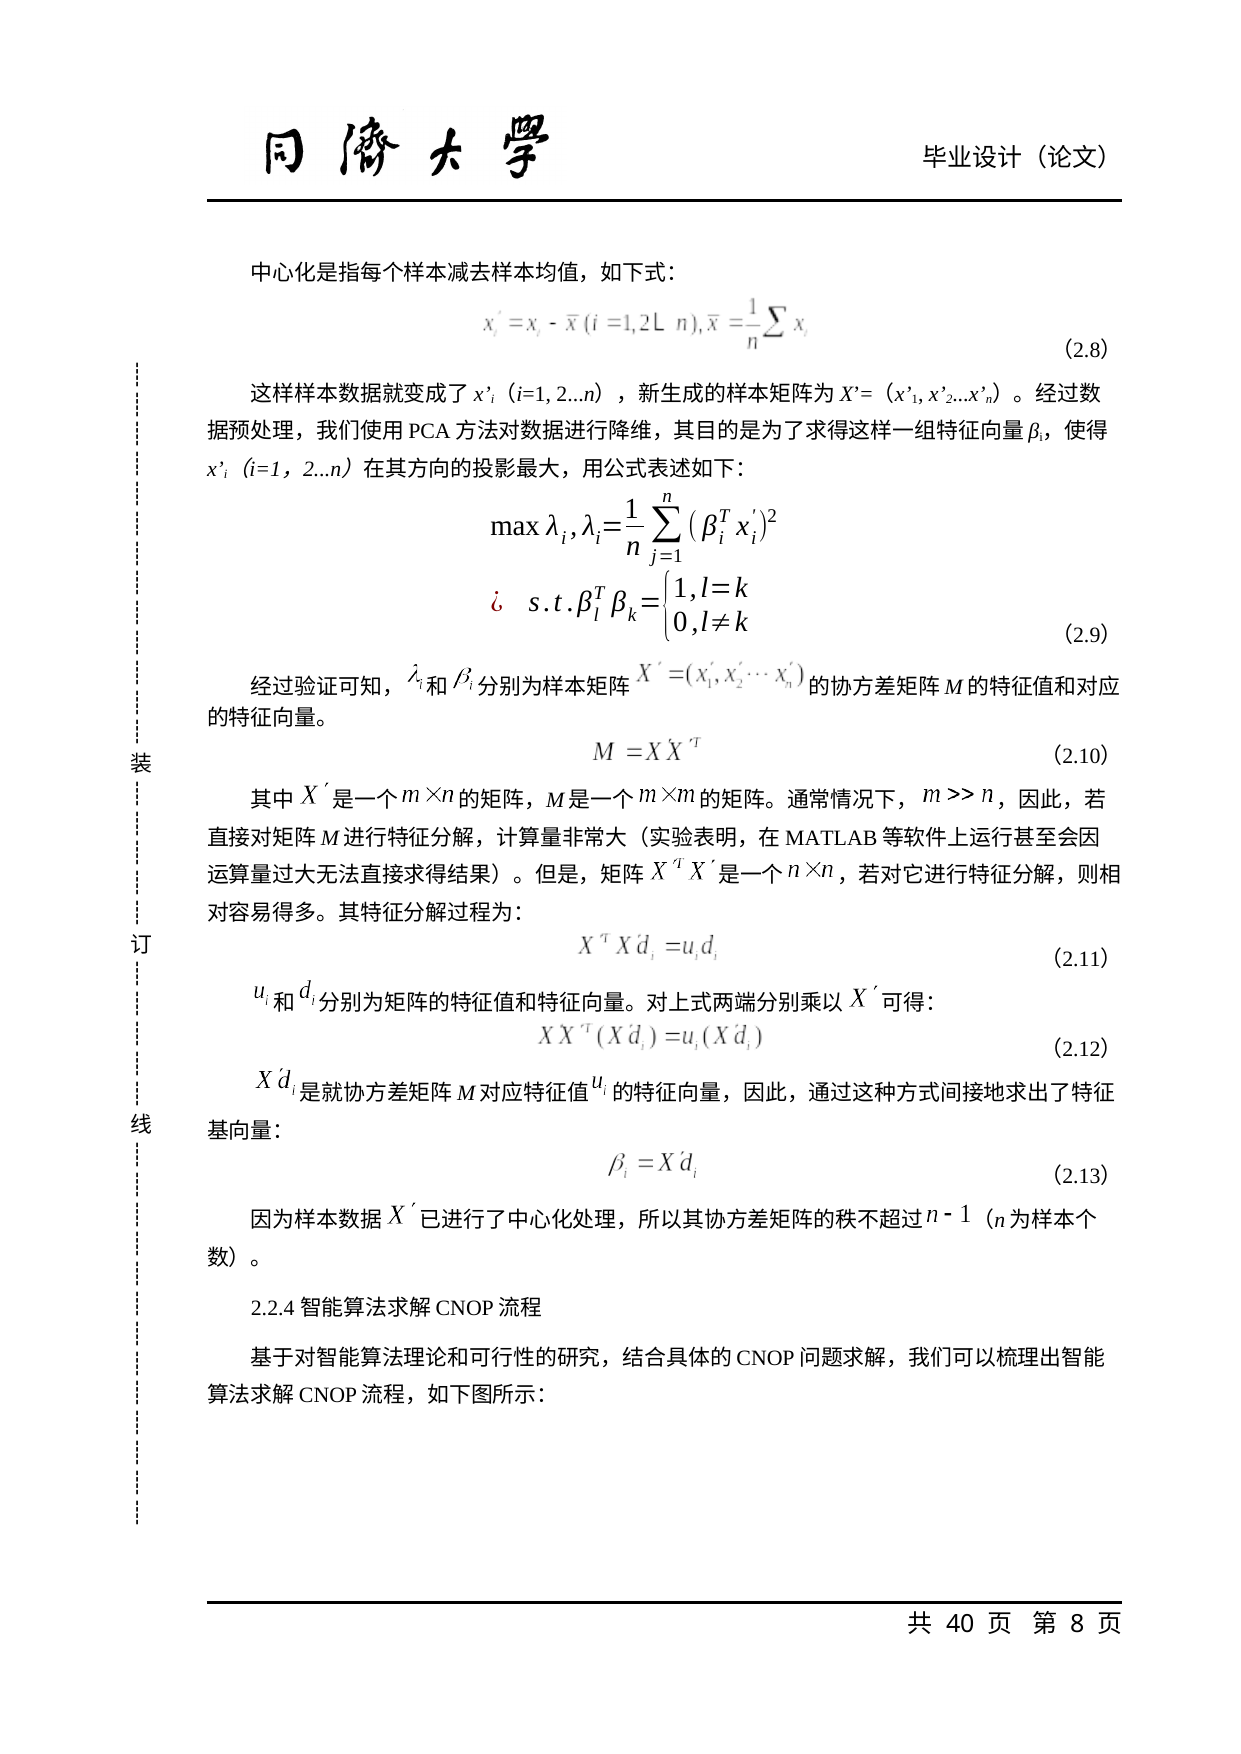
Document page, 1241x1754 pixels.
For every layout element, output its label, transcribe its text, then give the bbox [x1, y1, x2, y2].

text 中心化是指每个样本减去样本均值，如下式： [207, 251, 1122, 288]
text 这样样本数据就变成了x’i（i=1, 2...n），新生成的样本矩阵为X’=（x’1, x’2...x’n）。经过数据预处理，我们使用PCA方法对数据进行降维，其目的是为了求得这样一组特征向量βi，使得x’i（i=1，2...n）在其方向的投影最大，用公式表述如下： [207, 371, 1122, 484]
text 其中是一个的矩阵，M是一个的矩阵。通常情况下，，因此，若直接对矩阵M进行特征分解，计算量非常大（实验表明，在MATLAB等软件上运行甚至会因运算量过大无法直接求得结果）。但是，矩阵是一个，若对它进行特征分解，则相对容易得多。其特征分解过程为： [207, 777, 1122, 927]
text 和分别为矩阵的特征值和特征向量。对上式两端分别乘以可得： [207, 980, 1122, 1018]
picture [244, 106, 567, 185]
text （2.9） [207, 484, 1122, 648]
subtitle 2.2.4 智能算法求解CNOP流程 [207, 1285, 1122, 1322]
text 是就协方差矩阵M对应特征值的特征向量，因此，通过这种方式间接地求出了特征基向量： [207, 1071, 1122, 1146]
text （2.12） [207, 1018, 1122, 1063]
text （2.13） [207, 1146, 1122, 1189]
text （2.10） [207, 732, 1122, 769]
text 经过验证可知，和分别为样本矩阵的协方差矩阵M的特征值和对应的特征向量。 [207, 656, 1122, 732]
text 基于对智能算法理论和可行性的研究，结合具体的CNOP问题求解，我们可以梳理出智能算法求解CNOP流程，如下图所示： [207, 1335, 1122, 1410]
text （2.8） [207, 288, 1122, 363]
text 因为样本数据已进行了中心化处理，所以其协方差矩阵的秩不超过（n为样本个数）。 [207, 1197, 1122, 1272]
text （2.11） [207, 927, 1122, 972]
